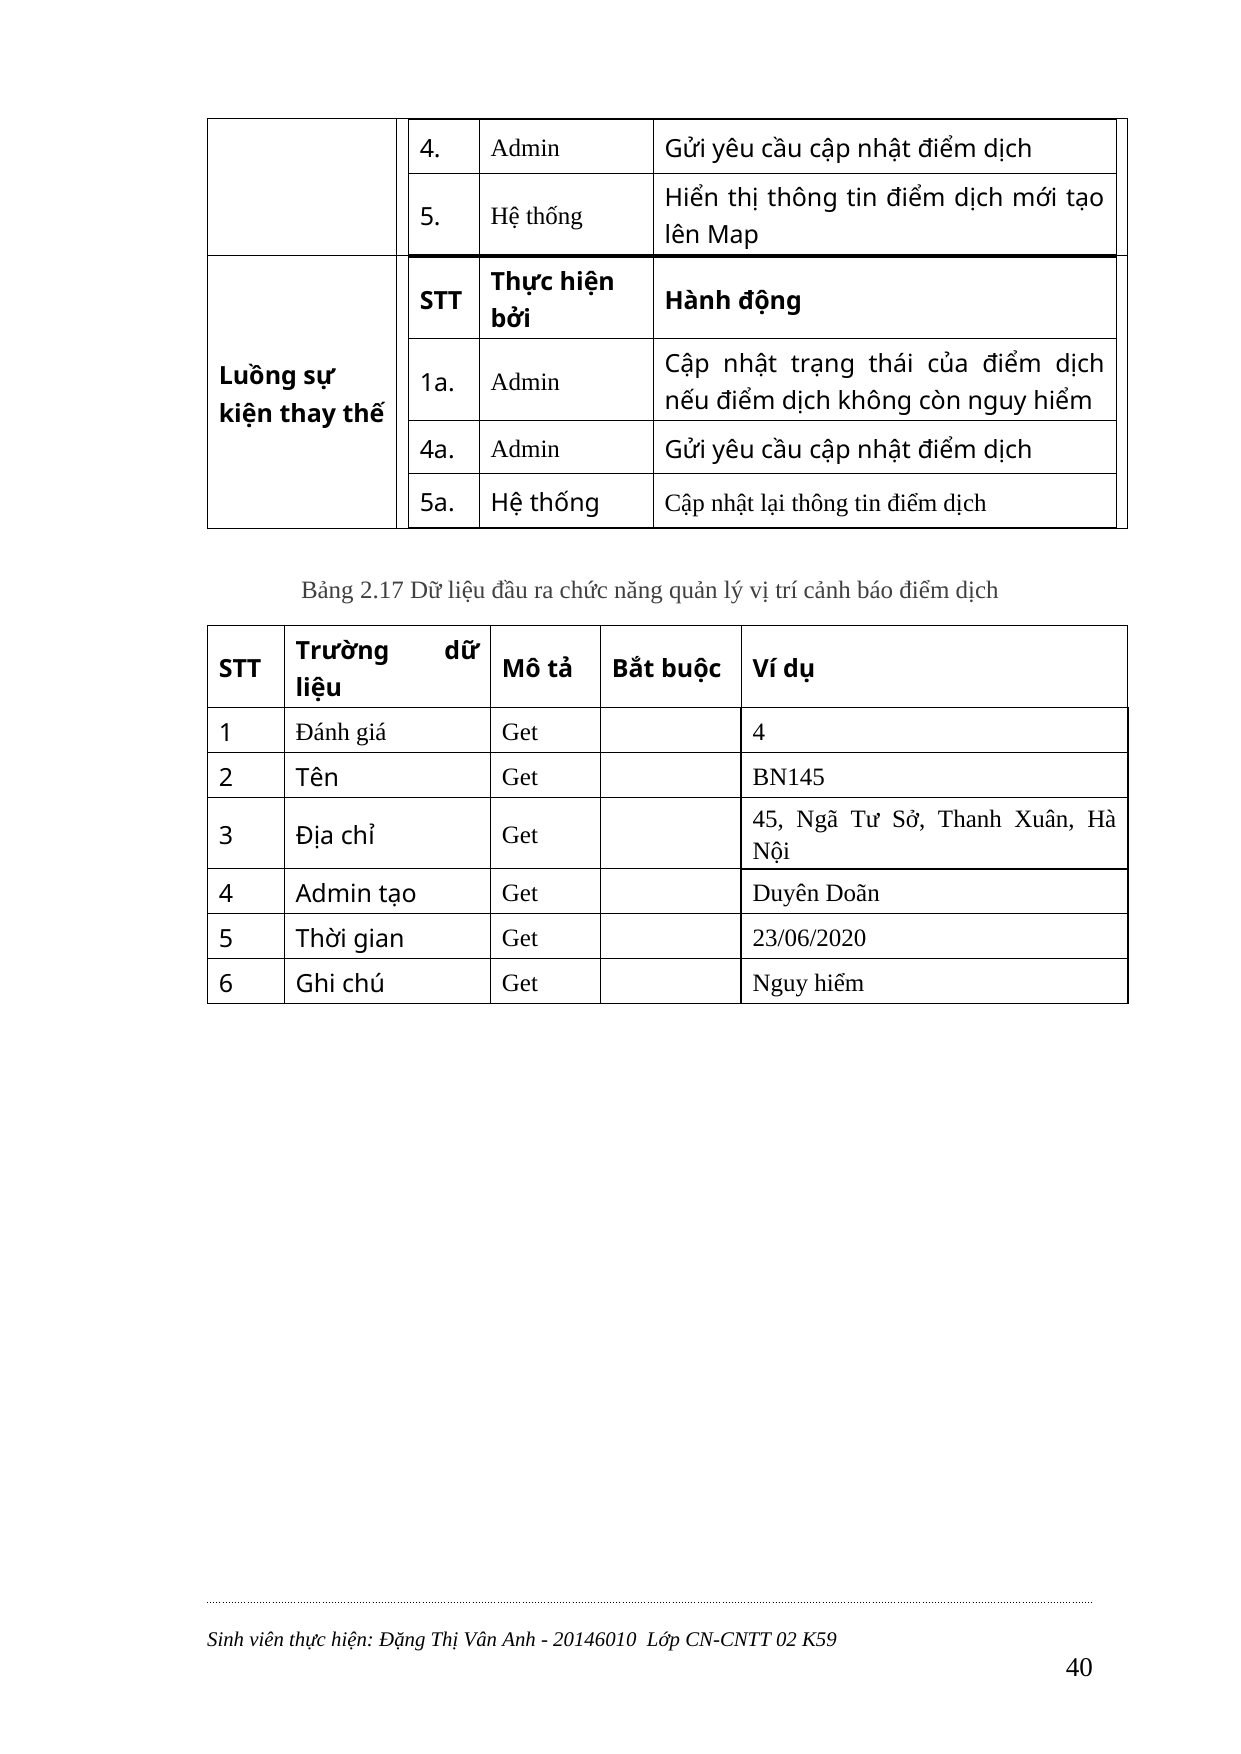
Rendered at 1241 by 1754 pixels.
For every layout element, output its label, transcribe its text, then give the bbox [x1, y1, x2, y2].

table_cell Get [491, 798, 600, 868]
table_cell [409, 339, 479, 420]
table_cell [409, 120, 479, 173]
table_cell [601, 914, 740, 958]
table_cell 5 [208, 914, 284, 958]
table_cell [208, 119, 396, 255]
table_cell 2 [208, 753, 284, 797]
table_header Mô tả [491, 626, 600, 707]
table_cell [601, 708, 740, 752]
table_cell BN145 [742, 753, 1127, 797]
table_cell Admin tạo [285, 869, 490, 913]
table_cell [409, 174, 479, 254]
table_header Bắt buộc [601, 626, 741, 707]
table_cell 3 [208, 798, 284, 868]
table_cell [654, 339, 1116, 420]
table_cell [654, 120, 1116, 173]
table_cell 1 [208, 708, 284, 752]
table_cell [1117, 119, 1127, 255]
table_header Trường dữ liệu [285, 626, 490, 707]
table_cell [409, 474, 479, 527]
table_cell [409, 421, 479, 473]
table_cell Nguy hiểm [742, 959, 1127, 1002]
table_cell [601, 959, 740, 1002]
table_cell 45, Ngã Tư Sở, Thanh Xuân, Hà Nội [742, 798, 1127, 868]
table_cell 4 [742, 708, 1127, 752]
table_cell [601, 869, 740, 913]
table_cell 4 [208, 869, 284, 913]
table_cell [1117, 256, 1127, 528]
table_cell Đánh giá [285, 708, 490, 752]
table_cell [601, 753, 740, 797]
table_cell Get [491, 959, 600, 1002]
table_cell Tên [285, 753, 490, 797]
table_cell 23/06/2020 [742, 914, 1127, 958]
table_cell [480, 421, 653, 473]
table_cell [397, 256, 408, 528]
table_cell 6 [208, 959, 284, 1002]
table_cell [654, 474, 1116, 527]
table_cell [480, 120, 653, 173]
table_cell Get [491, 869, 600, 913]
table_cell Ghi chú [285, 959, 490, 1002]
table_cell [480, 174, 653, 254]
table_cell Get [491, 708, 600, 752]
table_cell Địa chỉ [285, 798, 490, 868]
table_cell [654, 174, 1116, 254]
table_cell [480, 474, 653, 527]
table_cell [654, 421, 1116, 473]
table_cell Thời gian [285, 914, 490, 958]
table_header Ví dụ [742, 626, 1127, 707]
table_cell Duyên Doãn [742, 870, 1127, 913]
table_cell Luồng sự kiện thay thế [208, 256, 396, 528]
table_cell [601, 798, 740, 868]
table_cell [397, 119, 408, 255]
table_cell Get [491, 914, 600, 958]
table_cell [480, 258, 653, 338]
table_cell [654, 258, 1116, 338]
table_cell [480, 339, 653, 420]
table_header STT [208, 626, 284, 707]
table_cell [409, 258, 479, 338]
table_cell Get [491, 753, 600, 797]
